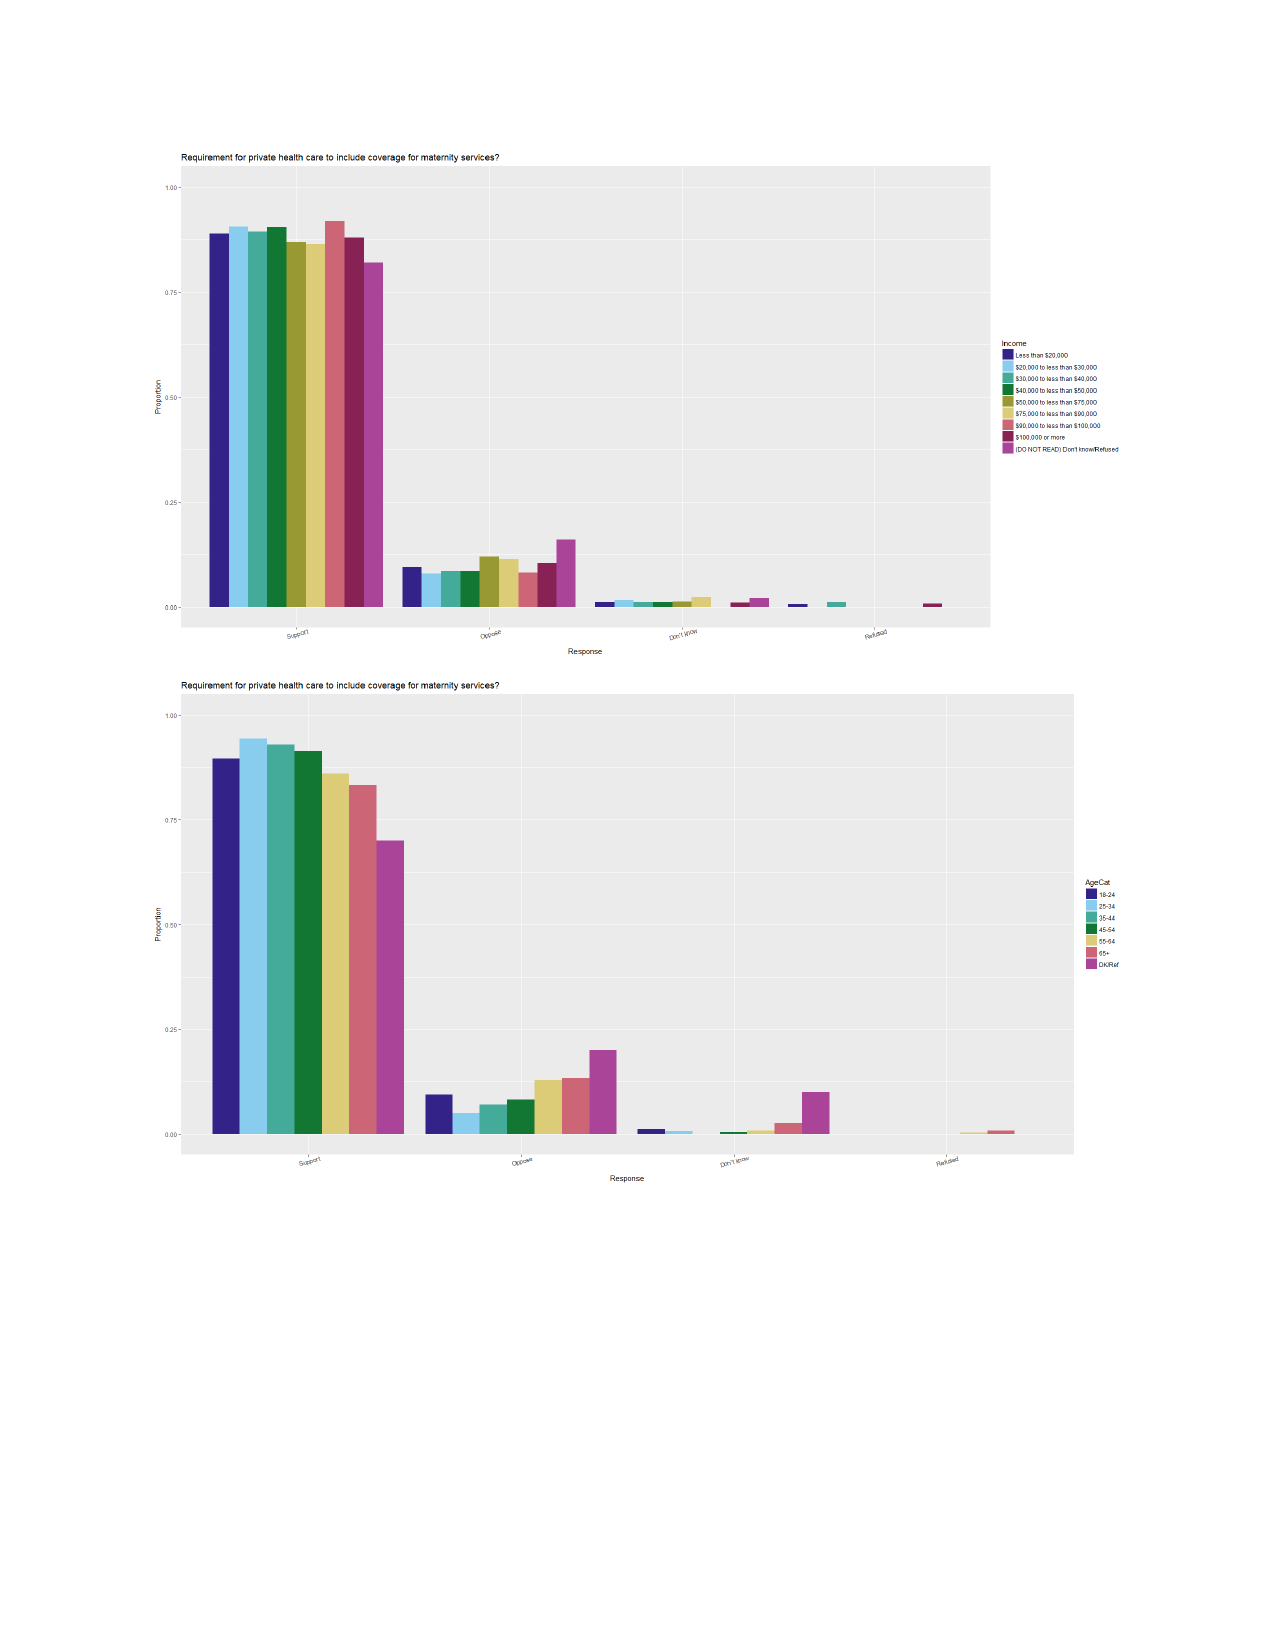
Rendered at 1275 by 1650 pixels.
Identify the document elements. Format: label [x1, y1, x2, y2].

picture [150, 677, 1125, 1186]
picture [150, 150, 1125, 659]
